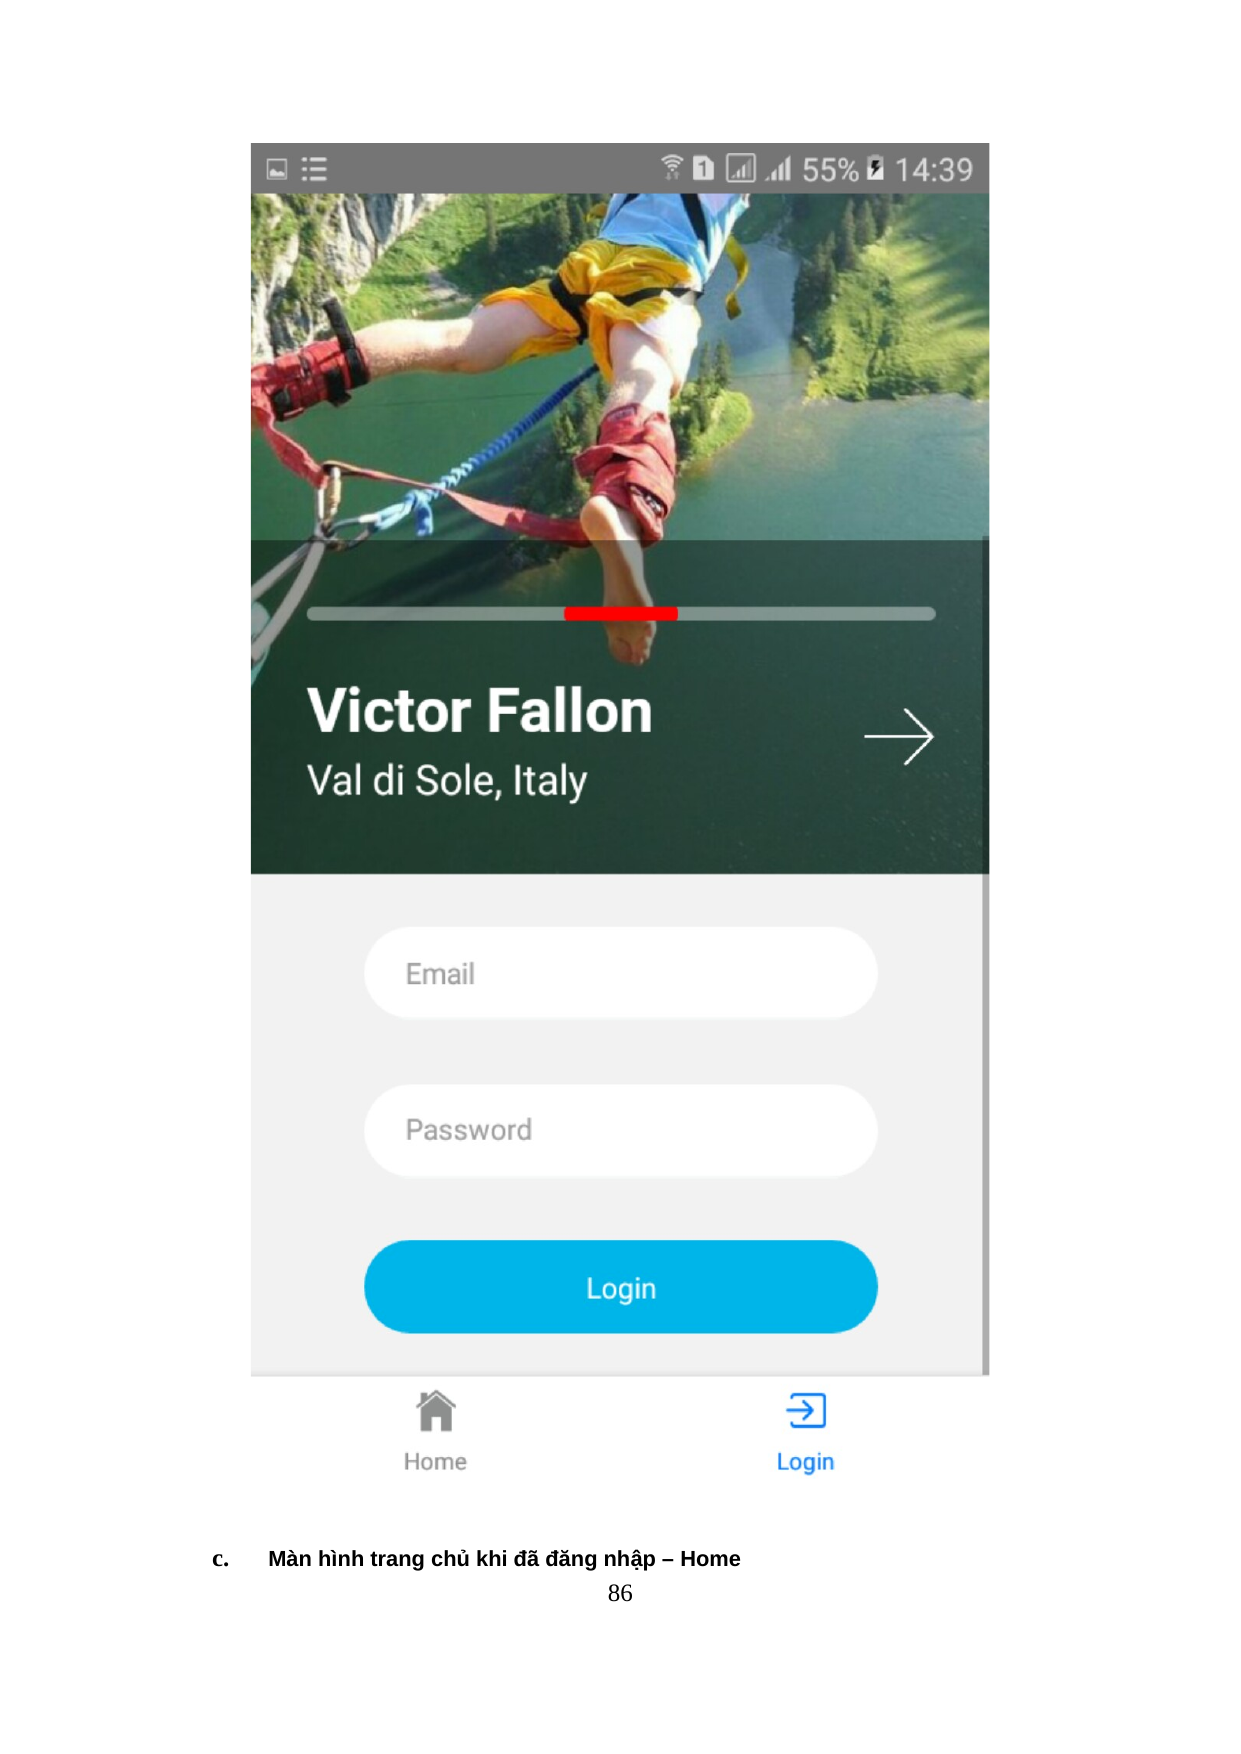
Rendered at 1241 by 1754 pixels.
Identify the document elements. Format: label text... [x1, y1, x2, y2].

subtitle Màn hình trang chủ khi đã đăng nhập – Home [156, 1543, 1122, 1571]
picture [250, 143, 990, 1479]
